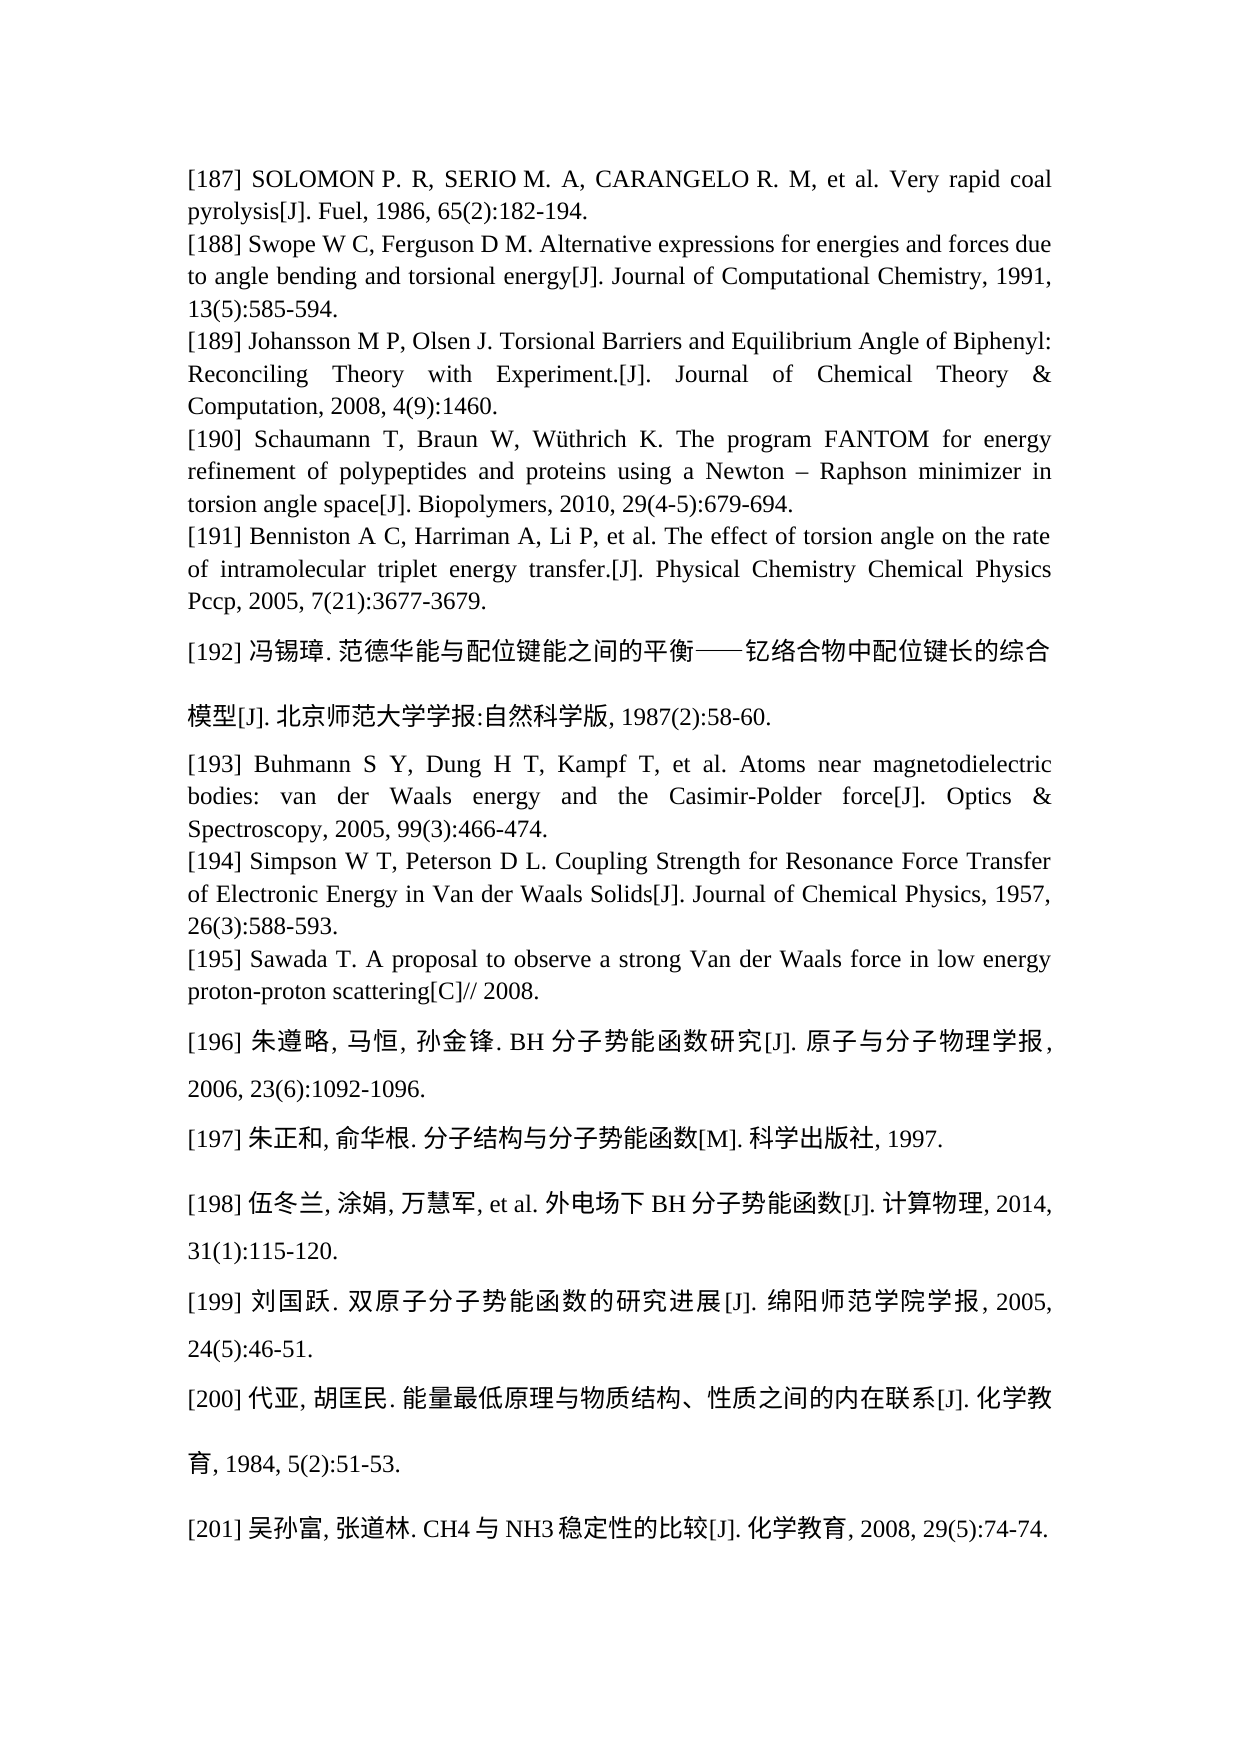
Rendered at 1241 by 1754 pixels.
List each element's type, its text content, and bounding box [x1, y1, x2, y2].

text [192] 冯锡璋. 范德华能与配位键能之间的平衡——钇络合物中配位键长的综合模型[J]. 北京师范大学学报:自然科学版, 1987(2):58-60. [187, 617, 1053, 747]
text [199] 刘国跃. 双原子分子势能函数的研究进展[J]. 绵阳师范学院学报, 2005, 24(5):46-51. [187, 1267, 1053, 1364]
text [198] 伍冬兰, 涂娟, 万慧军, et al. 外电场下BH分子势能函数[J]. 计算物理, 2014, 31(1):115-120. [187, 1169, 1053, 1267]
text [201] 吴孙富, 张道林. CH4与NH3稳定性的比较[J]. 化学教育, 2008, 29(5):74-74. [187, 1494, 1053, 1559]
text [193] Buhmann S Y, Dung H T, Kampf T, et al. Atoms near magnetodielectric bodies: van der Waals energy and the Casimir-Polder force[J]. Optics & Spectroscopy, 2005, 99(3):466-474. [187, 747, 1053, 844]
text [188] Swope W C, Ferguson D M. Alternative expressions for energies and forces due to angle bending and torsional energy[J]. Journal of Computational Chemistry, 1991, 13(5):585-594. [187, 227, 1053, 324]
text [190] Schaumann T, Braun W, Wüthrich K. The program FANTOM for energy refinement of polypeptides and proteins using a Newton – Raphson minimizer in torsion angle space[J]. Biopolymers, 2010, 29(4-5):679-694. [187, 422, 1053, 519]
text [196] 朱遵略, 马恒, 孙金锋. BH分子势能函数研究[J]. 原子与分子物理学报, 2006, 23(6):1092-1096. [187, 1007, 1053, 1104]
text [194] Simpson W T, Peterson D L. Coupling Strength for Resonance Force Transfer of Electronic Energy in Van der Waals Solids[J]. Journal of Chemical Physics, 1957, 26(3):588-593. [187, 844, 1053, 942]
text [197] 朱正和, 俞华根. 分子结构与分子势能函数[M]. 科学出版社, 1997. [187, 1104, 1053, 1169]
text [191] Benniston A C, Harriman A, Li P, et al. The effect of torsion angle on the rate of intramolecular triplet energy transfer.[J]. Physical Chemistry Chemical Physics Pccp, 2005, 7(21):3677-3679. [187, 519, 1053, 617]
text [195] Sawada T. A proposal to observe a strong Van der Waals force in low energy proton‐proton scattering[C]// 2008. [187, 942, 1053, 1007]
text [189] Johansson M P, Olsen J. Torsional Barriers and Equilibrium Angle of Biphenyl: Reconciling Theory with Experiment.[J]. Journal of Chemical Theory & Computation, 2008, 4(9):1460. [187, 324, 1053, 422]
text [200] 代亚, 胡匡民. 能量最低原理与物质结构、性质之间的内在联系[J]. 化学教育, 1984, 5(2):51-53. [187, 1364, 1053, 1494]
text [187] SOLOMON P. R, SERIO M. A, CARANGELO R. M, et al. Very rapid coal pyrolysis[J]. Fuel, 1986, 65(2):182-194. [187, 162, 1053, 227]
